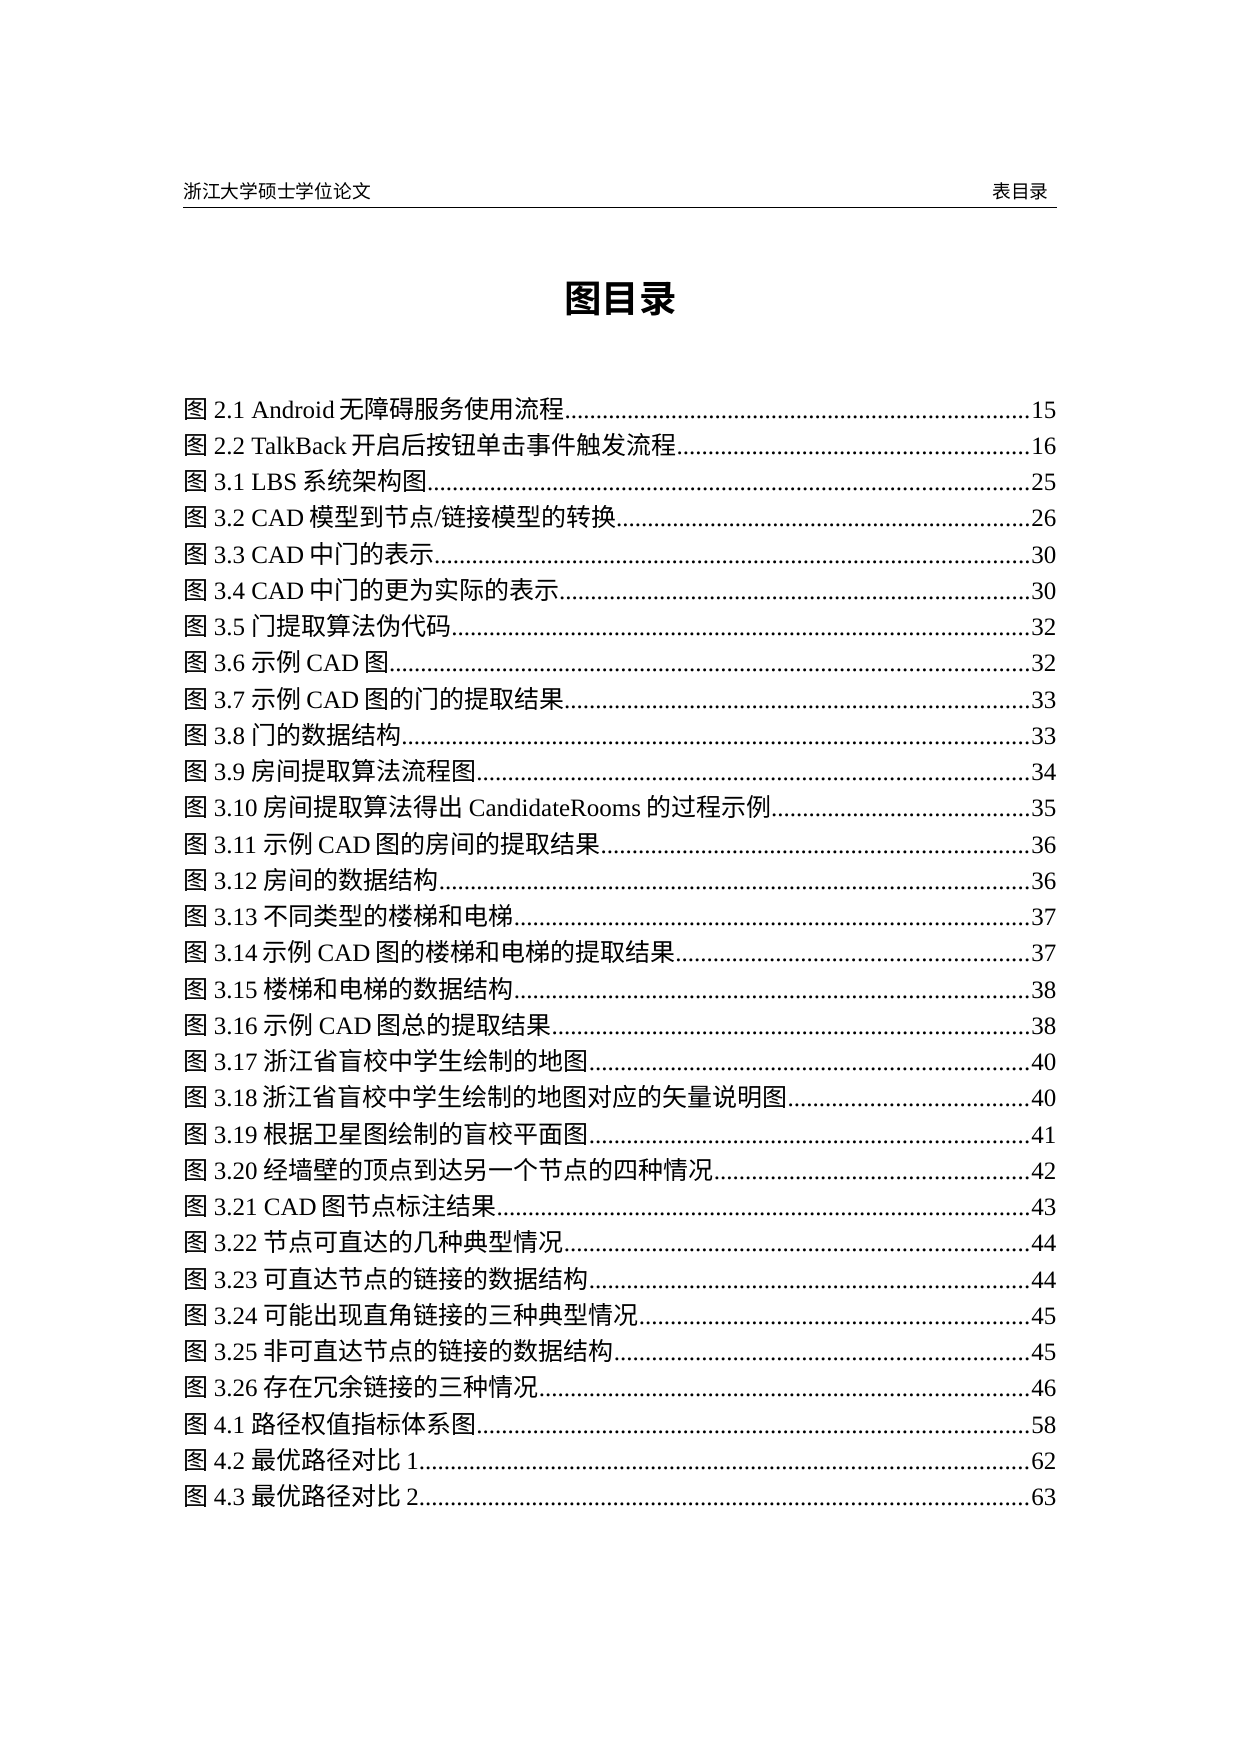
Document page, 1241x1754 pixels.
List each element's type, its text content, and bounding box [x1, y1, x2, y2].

text 图 3.5 门提取算法伪代码 32 [183, 607, 1057, 643]
text 图 3.24 可能出现直角链接的三种典型情况 45 [183, 1295, 1057, 1332]
text 图 3.23 可直达节点的链接的数据结构 44 [183, 1259, 1057, 1295]
text 图 4.2 最优路径对比1 62 [183, 1440, 1057, 1477]
text 图 4.1 路径权值指标体系图 58 [183, 1404, 1057, 1440]
text 图 3.16 示例CAD图总的提取结果 38 [183, 1005, 1057, 1042]
text 图 2.2 TalkBack开启后按钮单击事件触发流程 16 [183, 425, 1057, 462]
text 图 3.20 经墙壁的顶点到达另一个节点的四种情况 42 [183, 1150, 1057, 1187]
text 图 3.12 房间的数据结构 36 [183, 860, 1057, 897]
text 图 3.18浙江省盲校中学生绘制的地图对应的矢量说明图 40 [183, 1078, 1057, 1114]
text 图 3.6 示例CAD图 32 [183, 643, 1057, 679]
text 图 3.15 楼梯和电梯的数据结构 38 [183, 969, 1057, 1005]
text 图 3.9 房间提取算法流程图 34 [183, 752, 1057, 788]
text 图 3.25 非可直达节点的链接的数据结构 45 [183, 1332, 1057, 1368]
text 图 3.4 CAD中门的更为实际的表示 30 [183, 570, 1057, 607]
text 图 3.10 房间提取算法得出CandidateRooms的过程示例 35 [183, 788, 1057, 824]
text 图目录 [183, 268, 1057, 323]
text 图 3.21 CAD图节点标注结果 43 [183, 1187, 1057, 1223]
text 图 3.14示例CAD图的楼梯和电梯的提取结果 37 [183, 933, 1057, 969]
text 图 4.3 最优路径对比2 63 [183, 1477, 1057, 1513]
text 图 2.1 Android无障碍服务使用流程 15 [183, 389, 1057, 425]
text 图 3.26 存在冗余链接的三种情况 46 [183, 1368, 1057, 1404]
text 图 3.8 门的数据结构 33 [183, 715, 1057, 752]
text 图 3.7 示例CAD图的门的提取结果 33 [183, 679, 1057, 715]
text 图 3.17 浙江省盲校中学生绘制的地图 40 [183, 1042, 1057, 1078]
text 图 3.2 CAD模型到节点/链接模型的转换 26 [183, 498, 1057, 534]
text 图 3.1 LBS系统架构图 25 [183, 462, 1057, 498]
text 图 3.19 根据卫星图绘制的盲校平面图 41 [183, 1114, 1057, 1150]
text 图 3.3 CAD中门的表示 30 [183, 534, 1057, 570]
text 图 3.13 不同类型的楼梯和电梯 37 [183, 897, 1057, 933]
text 图 3.22 节点可直达的几种典型情况 44 [183, 1223, 1057, 1259]
text 图 3.11 示例CAD图的房间的提取结果 36 [183, 824, 1057, 860]
